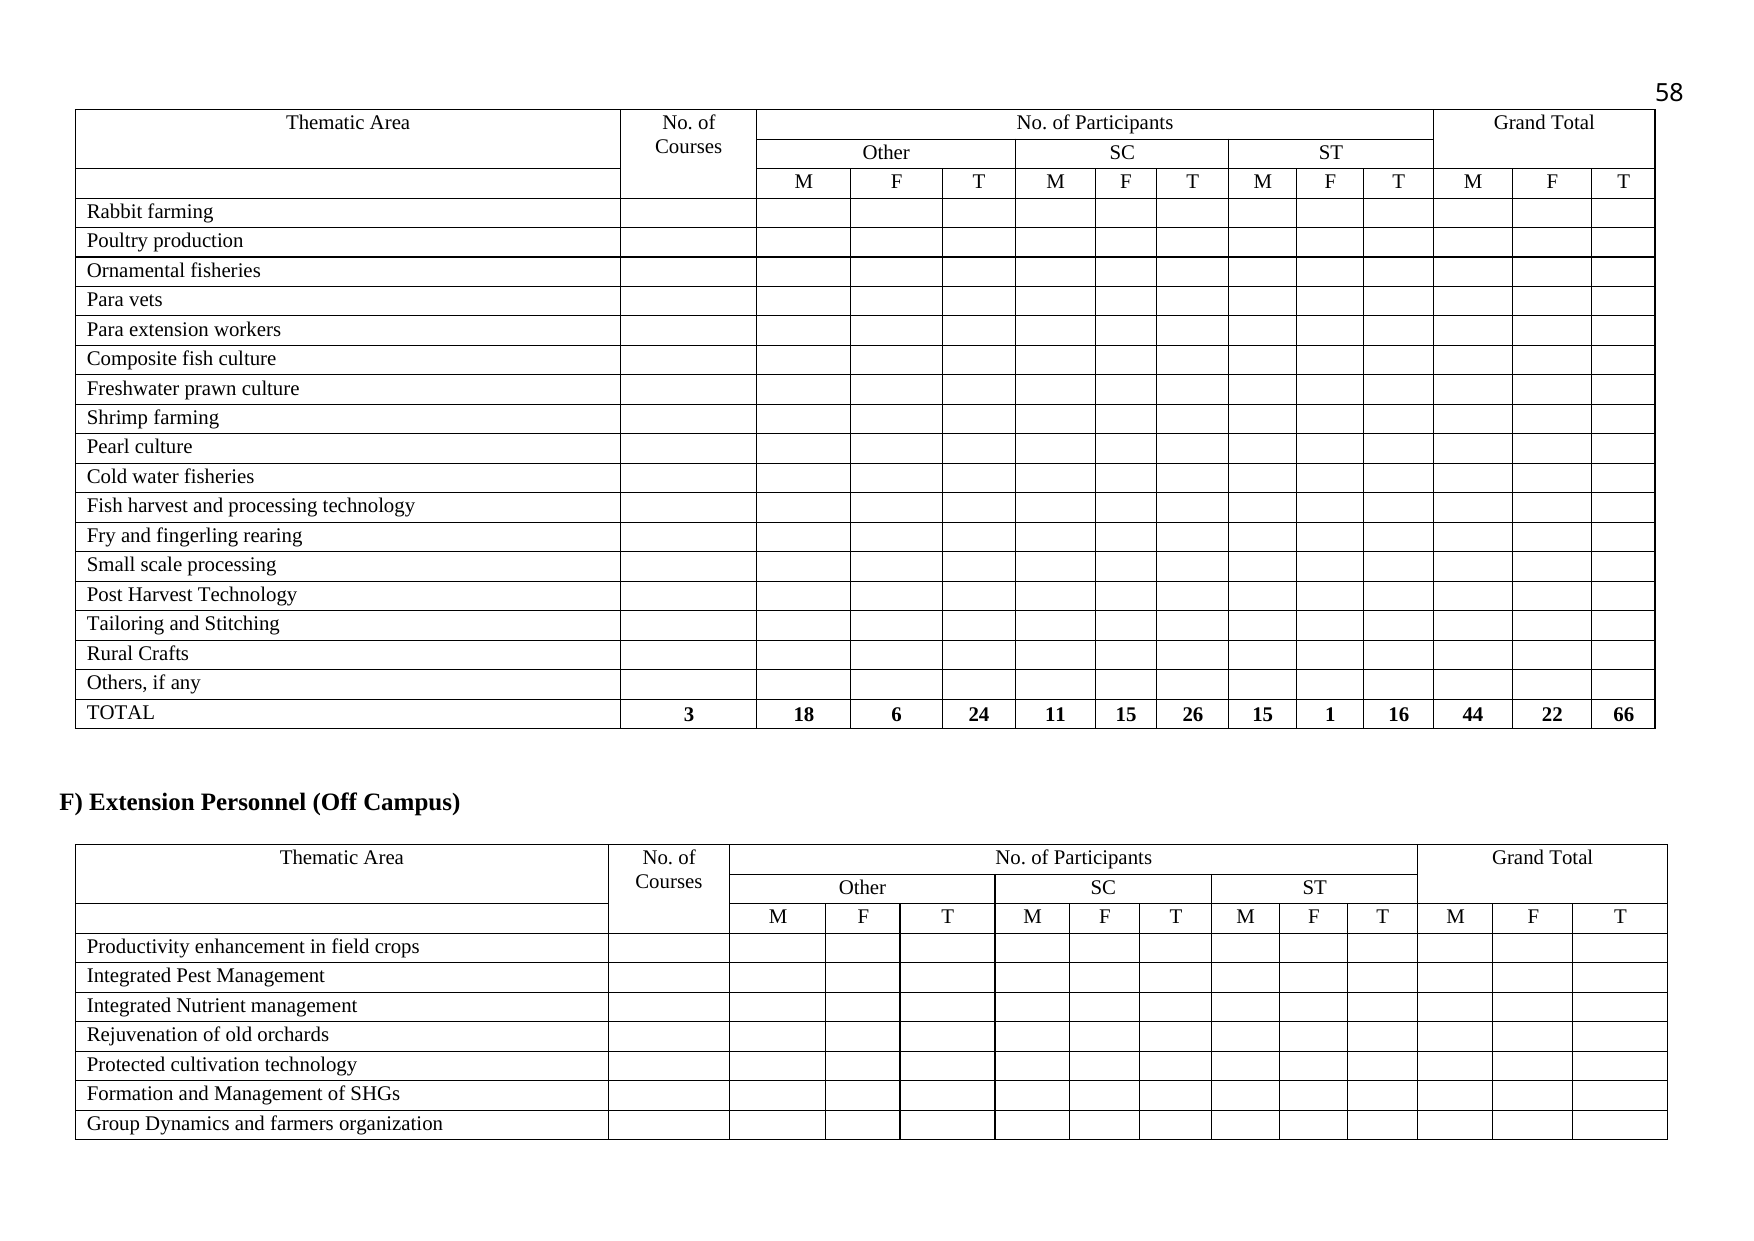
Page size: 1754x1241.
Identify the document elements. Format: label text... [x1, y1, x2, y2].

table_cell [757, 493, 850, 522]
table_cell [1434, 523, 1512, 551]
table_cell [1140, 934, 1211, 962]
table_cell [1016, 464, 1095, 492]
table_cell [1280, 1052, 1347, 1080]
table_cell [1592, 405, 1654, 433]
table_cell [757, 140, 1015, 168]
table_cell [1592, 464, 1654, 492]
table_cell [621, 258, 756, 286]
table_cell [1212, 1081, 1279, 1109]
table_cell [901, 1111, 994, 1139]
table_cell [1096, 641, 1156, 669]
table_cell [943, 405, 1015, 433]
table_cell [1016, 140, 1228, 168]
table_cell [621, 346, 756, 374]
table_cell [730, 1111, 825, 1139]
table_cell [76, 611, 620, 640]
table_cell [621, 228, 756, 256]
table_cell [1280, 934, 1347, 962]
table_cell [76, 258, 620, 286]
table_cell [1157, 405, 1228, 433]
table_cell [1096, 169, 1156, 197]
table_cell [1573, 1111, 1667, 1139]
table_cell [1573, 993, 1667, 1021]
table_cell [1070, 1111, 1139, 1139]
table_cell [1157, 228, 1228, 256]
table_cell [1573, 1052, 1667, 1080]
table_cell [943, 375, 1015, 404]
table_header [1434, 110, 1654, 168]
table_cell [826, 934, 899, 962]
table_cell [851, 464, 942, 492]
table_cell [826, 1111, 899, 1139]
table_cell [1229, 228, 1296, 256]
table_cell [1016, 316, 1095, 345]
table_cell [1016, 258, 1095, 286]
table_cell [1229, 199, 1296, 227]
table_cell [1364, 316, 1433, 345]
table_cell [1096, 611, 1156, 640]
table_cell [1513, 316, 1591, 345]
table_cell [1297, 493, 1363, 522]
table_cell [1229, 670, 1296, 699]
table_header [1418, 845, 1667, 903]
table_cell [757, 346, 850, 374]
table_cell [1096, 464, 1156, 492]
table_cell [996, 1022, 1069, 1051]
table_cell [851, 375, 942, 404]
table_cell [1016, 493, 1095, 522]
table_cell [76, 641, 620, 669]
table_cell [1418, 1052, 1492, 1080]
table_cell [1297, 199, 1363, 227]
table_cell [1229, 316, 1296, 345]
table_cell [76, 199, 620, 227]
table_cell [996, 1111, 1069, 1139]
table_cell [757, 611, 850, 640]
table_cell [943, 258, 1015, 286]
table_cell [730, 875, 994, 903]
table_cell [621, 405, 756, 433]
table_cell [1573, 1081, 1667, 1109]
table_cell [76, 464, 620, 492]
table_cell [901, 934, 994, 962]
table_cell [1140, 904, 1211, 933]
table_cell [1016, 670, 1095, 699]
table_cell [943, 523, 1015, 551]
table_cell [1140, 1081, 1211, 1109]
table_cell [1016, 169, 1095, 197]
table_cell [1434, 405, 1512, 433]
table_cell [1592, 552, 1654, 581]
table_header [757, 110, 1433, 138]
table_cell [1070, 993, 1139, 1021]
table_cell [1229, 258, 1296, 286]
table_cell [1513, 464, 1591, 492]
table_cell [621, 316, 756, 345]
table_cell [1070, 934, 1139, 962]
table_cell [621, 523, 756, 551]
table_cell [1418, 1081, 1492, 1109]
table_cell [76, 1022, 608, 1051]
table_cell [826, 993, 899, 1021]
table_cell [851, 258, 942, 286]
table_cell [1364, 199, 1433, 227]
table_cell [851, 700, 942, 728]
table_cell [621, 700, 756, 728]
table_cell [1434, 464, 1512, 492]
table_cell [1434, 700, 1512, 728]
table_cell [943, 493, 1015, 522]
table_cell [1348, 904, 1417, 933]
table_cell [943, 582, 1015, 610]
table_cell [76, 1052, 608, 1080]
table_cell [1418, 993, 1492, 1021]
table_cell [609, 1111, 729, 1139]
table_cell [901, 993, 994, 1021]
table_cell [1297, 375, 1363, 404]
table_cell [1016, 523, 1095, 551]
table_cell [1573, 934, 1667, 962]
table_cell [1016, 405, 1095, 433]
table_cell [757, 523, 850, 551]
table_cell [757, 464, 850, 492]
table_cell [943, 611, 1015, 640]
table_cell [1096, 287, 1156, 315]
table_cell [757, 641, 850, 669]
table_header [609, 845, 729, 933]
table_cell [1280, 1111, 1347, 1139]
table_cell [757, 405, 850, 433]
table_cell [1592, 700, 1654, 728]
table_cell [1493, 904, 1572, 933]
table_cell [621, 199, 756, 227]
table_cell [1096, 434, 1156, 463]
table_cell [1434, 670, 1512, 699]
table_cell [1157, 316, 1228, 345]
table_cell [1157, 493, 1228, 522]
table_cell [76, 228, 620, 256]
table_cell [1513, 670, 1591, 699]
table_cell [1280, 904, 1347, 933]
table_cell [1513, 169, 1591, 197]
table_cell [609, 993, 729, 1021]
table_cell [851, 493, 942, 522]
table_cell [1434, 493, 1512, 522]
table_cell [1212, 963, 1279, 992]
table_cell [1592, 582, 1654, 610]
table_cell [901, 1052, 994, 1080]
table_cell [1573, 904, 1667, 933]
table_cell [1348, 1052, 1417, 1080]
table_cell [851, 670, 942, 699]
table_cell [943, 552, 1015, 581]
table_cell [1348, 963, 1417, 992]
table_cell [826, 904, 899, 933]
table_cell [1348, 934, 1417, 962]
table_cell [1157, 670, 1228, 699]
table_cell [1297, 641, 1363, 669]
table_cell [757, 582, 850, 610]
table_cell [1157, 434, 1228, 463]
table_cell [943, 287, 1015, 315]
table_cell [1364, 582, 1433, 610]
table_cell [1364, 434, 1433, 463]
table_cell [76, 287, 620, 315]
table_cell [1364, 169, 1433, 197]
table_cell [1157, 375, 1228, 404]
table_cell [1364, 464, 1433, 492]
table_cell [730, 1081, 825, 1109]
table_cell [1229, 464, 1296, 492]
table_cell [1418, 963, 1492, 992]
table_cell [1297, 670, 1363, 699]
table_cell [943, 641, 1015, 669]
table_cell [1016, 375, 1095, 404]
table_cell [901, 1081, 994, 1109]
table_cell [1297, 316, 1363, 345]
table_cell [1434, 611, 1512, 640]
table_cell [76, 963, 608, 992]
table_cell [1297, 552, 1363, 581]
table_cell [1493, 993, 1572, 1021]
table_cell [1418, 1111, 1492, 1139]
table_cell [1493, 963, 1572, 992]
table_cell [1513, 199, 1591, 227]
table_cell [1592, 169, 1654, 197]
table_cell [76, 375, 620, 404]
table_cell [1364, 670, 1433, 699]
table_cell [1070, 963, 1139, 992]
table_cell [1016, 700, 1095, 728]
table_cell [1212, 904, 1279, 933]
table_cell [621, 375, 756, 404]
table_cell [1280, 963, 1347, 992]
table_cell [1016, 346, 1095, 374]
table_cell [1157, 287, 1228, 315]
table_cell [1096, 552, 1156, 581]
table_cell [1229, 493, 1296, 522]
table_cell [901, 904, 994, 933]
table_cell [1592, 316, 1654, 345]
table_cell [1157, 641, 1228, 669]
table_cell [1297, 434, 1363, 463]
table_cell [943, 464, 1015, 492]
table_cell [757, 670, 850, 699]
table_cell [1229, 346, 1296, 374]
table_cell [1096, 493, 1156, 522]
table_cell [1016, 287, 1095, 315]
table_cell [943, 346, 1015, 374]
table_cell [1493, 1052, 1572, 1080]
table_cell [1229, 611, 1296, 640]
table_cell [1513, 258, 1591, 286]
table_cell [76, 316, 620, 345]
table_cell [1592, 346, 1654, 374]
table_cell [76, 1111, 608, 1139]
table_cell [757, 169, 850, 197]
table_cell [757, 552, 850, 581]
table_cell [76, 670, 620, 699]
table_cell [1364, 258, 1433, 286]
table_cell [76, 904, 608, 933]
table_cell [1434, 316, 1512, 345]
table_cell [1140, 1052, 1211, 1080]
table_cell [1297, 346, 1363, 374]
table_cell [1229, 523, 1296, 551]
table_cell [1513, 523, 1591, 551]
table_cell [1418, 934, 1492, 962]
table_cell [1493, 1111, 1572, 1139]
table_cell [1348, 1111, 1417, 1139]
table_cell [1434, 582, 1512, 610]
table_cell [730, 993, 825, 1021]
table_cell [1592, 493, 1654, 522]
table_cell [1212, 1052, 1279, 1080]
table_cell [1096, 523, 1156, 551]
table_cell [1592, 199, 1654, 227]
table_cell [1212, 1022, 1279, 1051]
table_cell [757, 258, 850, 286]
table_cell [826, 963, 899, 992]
text F) Extension Personnel (Off Campus) [59, 787, 1684, 844]
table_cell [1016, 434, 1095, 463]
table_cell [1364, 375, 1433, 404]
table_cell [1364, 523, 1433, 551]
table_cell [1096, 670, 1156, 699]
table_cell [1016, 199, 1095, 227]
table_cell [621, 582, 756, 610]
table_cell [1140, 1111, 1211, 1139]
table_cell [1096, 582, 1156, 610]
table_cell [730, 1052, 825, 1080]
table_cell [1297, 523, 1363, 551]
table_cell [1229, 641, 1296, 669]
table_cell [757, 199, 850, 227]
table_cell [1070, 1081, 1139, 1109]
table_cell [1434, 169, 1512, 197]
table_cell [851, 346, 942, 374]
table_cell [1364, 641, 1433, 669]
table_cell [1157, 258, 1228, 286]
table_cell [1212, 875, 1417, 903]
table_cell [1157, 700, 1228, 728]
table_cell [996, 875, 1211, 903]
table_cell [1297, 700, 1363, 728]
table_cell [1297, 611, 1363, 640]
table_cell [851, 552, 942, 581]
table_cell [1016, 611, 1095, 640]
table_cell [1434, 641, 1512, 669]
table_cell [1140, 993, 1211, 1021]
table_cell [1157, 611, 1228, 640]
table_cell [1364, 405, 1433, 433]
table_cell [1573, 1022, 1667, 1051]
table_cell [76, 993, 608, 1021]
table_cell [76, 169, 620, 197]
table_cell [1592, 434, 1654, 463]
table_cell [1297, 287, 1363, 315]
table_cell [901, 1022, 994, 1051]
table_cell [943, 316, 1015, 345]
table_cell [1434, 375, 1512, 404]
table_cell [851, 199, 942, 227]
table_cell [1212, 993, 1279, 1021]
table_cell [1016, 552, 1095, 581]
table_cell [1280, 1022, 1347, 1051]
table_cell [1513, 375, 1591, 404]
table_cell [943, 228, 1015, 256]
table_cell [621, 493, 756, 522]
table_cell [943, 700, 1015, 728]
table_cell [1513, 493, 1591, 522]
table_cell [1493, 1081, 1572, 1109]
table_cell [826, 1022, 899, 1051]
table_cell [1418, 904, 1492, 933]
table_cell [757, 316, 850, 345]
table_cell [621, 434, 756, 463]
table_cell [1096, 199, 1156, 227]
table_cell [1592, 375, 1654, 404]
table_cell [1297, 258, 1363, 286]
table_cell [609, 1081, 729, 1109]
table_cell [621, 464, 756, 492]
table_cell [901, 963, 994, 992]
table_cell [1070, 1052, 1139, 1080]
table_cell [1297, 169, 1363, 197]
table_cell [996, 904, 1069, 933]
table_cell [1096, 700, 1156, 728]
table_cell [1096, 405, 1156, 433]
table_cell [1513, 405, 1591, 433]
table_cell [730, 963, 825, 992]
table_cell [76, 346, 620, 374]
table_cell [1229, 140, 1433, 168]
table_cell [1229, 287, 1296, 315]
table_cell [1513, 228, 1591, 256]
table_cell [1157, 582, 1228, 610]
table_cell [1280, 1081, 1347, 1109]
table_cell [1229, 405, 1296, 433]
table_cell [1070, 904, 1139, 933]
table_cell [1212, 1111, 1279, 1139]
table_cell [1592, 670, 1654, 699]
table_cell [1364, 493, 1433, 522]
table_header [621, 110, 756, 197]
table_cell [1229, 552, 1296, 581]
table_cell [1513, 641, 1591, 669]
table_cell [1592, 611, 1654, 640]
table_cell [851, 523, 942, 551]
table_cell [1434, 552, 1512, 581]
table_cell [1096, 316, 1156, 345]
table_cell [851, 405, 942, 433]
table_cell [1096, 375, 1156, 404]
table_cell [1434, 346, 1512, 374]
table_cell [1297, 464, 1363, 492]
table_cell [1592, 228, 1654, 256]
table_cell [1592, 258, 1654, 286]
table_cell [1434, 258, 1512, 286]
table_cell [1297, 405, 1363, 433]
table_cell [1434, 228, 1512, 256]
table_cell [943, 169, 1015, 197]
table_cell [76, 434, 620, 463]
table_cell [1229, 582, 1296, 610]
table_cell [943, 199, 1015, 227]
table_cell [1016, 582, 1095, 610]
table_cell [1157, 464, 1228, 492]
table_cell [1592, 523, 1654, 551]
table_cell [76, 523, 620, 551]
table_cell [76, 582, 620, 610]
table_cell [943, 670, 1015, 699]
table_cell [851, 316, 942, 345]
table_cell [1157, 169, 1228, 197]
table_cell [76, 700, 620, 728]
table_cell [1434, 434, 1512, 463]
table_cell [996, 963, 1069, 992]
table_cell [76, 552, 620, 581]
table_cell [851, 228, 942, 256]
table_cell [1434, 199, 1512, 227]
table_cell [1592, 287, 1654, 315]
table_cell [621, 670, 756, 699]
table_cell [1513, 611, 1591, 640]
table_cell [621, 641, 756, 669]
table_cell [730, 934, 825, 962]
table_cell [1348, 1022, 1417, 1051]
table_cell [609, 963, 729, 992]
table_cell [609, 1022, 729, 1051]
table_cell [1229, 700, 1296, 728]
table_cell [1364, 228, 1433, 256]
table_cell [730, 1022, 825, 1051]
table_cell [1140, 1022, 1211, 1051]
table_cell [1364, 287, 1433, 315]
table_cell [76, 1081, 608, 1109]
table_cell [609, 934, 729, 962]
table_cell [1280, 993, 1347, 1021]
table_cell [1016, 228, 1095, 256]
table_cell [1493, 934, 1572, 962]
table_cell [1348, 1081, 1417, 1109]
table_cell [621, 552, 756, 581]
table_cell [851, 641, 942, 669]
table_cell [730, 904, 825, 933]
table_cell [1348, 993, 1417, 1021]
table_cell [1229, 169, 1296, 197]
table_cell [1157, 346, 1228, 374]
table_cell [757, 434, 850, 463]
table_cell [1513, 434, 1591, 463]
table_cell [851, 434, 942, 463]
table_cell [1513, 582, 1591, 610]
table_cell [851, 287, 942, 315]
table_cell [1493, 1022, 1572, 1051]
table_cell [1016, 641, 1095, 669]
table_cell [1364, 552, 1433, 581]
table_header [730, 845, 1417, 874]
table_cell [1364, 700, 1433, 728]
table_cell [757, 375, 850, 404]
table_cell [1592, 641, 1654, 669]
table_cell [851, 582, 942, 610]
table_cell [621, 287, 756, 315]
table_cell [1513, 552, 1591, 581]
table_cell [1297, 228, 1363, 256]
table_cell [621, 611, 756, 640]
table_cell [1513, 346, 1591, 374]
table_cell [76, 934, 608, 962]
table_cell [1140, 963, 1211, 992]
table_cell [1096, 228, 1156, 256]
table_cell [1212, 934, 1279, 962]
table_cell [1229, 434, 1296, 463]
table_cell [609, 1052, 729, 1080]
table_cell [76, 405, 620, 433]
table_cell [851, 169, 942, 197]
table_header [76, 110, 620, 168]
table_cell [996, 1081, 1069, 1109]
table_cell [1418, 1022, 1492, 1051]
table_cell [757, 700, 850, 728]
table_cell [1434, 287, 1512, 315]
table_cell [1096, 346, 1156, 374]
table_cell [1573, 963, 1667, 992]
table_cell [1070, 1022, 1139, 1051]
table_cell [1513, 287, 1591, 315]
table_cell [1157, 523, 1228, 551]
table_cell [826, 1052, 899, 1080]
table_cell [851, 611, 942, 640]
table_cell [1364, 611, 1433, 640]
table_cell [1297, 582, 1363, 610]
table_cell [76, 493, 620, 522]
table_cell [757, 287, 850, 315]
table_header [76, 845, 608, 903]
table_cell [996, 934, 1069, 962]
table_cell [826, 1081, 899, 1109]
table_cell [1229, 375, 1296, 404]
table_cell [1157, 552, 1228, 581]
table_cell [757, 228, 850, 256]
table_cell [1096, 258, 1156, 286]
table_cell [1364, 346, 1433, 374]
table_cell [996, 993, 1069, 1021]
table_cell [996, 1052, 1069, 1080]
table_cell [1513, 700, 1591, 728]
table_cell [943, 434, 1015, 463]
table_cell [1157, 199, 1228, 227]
